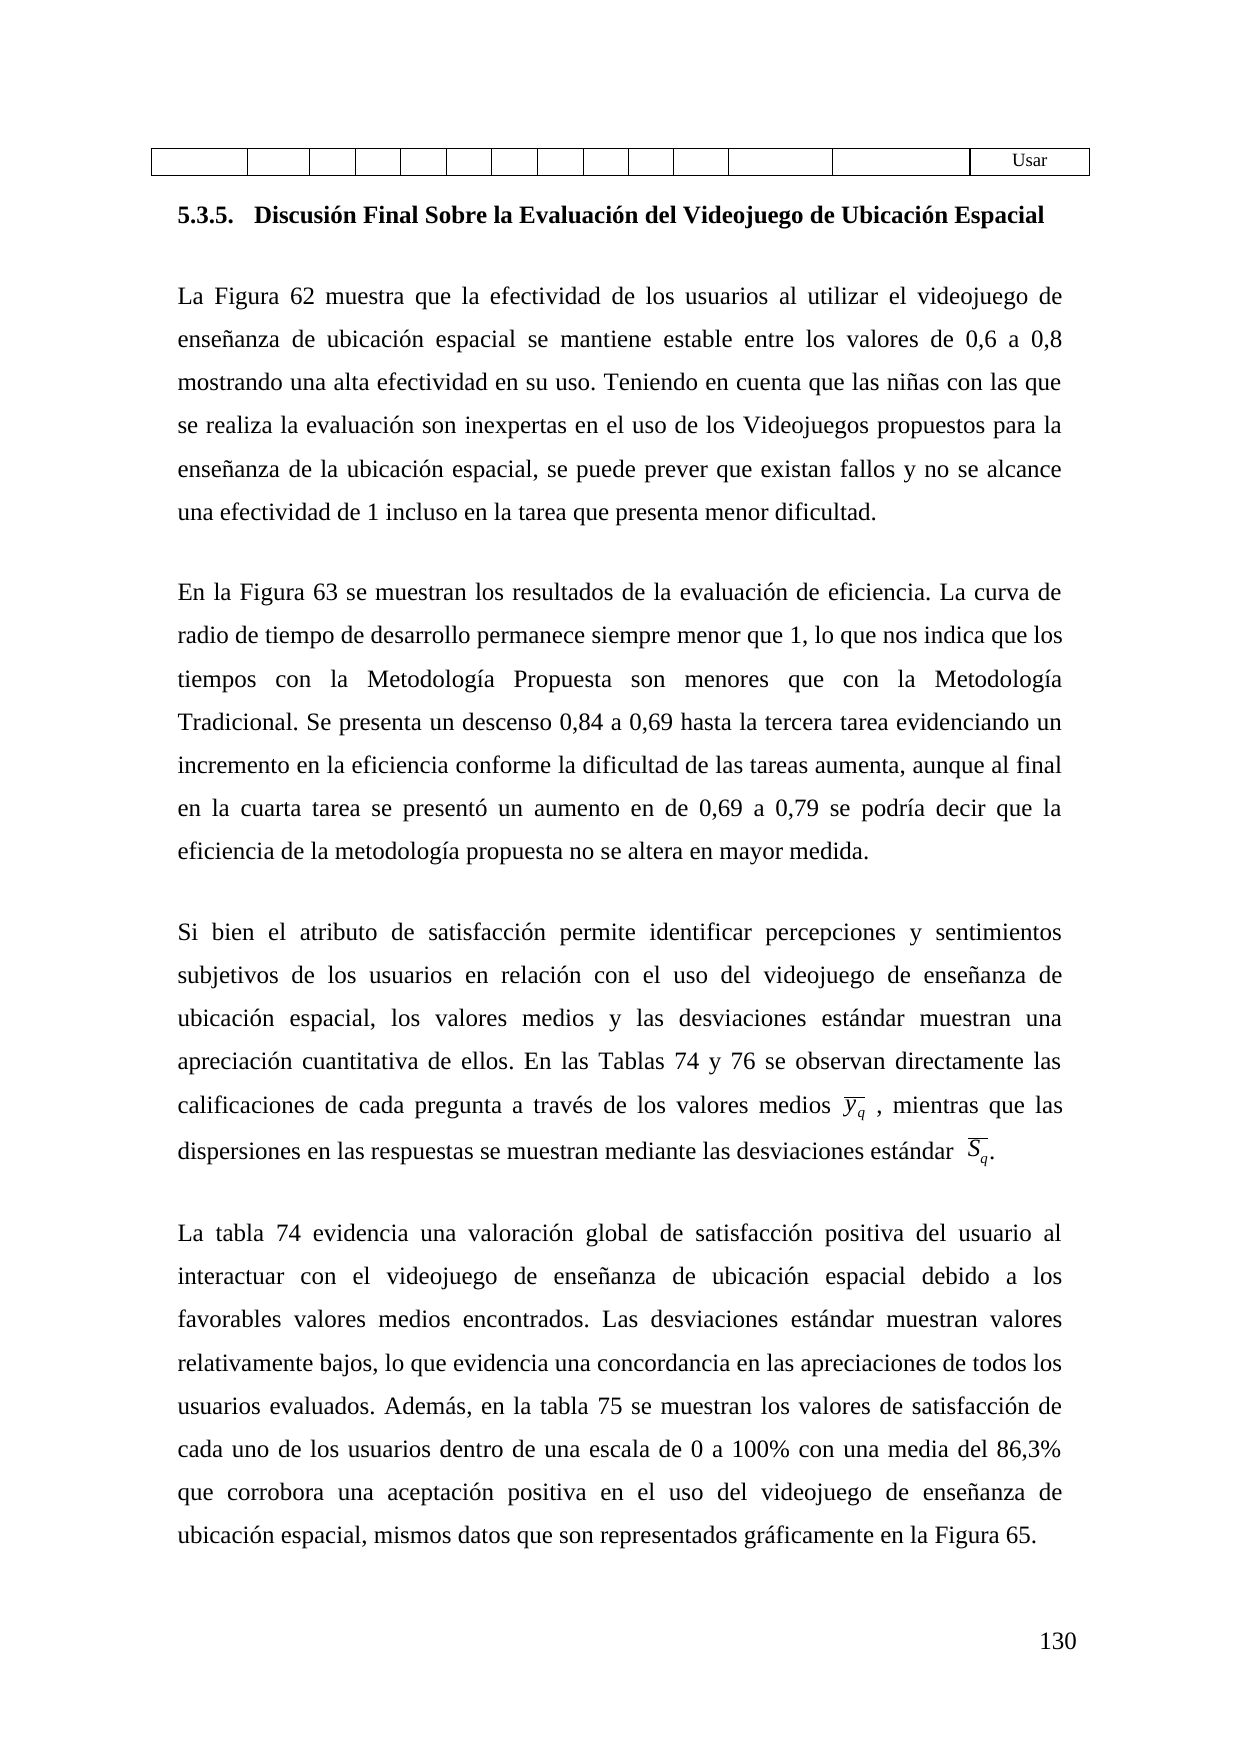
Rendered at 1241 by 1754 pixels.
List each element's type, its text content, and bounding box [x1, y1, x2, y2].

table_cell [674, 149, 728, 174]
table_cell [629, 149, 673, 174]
subtitle Discusión Final Sobre la Evaluación del Videojuego de Ubicación Espacial [177, 201, 1063, 229]
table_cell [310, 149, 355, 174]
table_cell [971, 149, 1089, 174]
text En la Figura 63 se muestran los resultados de la evaluación de eficiencia. La curva de radio de tiempo de desarrollo permanece siempre menor que 1, lo que nos indica que los tiempos con la Metodología Propuesta son menores que con la Metodología Tradicional. Se presenta un descenso 0,84 a 0,69 hasta la tercera tarea evidenciando un incremento en la eficiencia conforme la dificultad de las tareas aumenta, aunque al final en la cuarta tarea se presentó un aumento en de 0,69 a 0,79 se podría decir que la eficiencia de la metodología propuesta no se altera en mayor medida. [177, 577, 1063, 865]
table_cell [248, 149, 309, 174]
text La Figura 62 muestra que la efectividad de los usuarios al utilizar el videojuego de enseñanza de ubicación espacial se mantiene estable entre los valores de 0,6 a 0,8 mostrando una alta efectividad en su uso. Teniendo en cuenta que las niñas con las que se realiza la evaluación son inexpertas en el uso de los Videojuegos propuestos para la enseñanza de la ubicación espacial, se puede prever que existan fallos y no se alcance una efectividad de 1 incluso en la tarea que presenta menor dificultad. [177, 281, 1063, 526]
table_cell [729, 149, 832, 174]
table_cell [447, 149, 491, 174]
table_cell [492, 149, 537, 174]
text La tabla 74 evidencia una valoración global de satisfacción positiva del usuario al interactuar con el videojuego de enseñanza de ubicación espacial debido a los favorables valores medios encontrados. Las desviaciones estándar muestran valores relativamente bajos, lo que evidencia una concordancia en las apreciaciones de todos los usuarios evaluados. Además, en la tabla 75 se muestran los valores de satisfacción de cada uno de los usuarios dentro de una escala de 0 a 100% con una media del 86,3% que corrobora una aceptación positiva en el uso del videojuego de enseñanza de ubicación espacial, mismos datos que son representados gráficamente en la Figura 65. [177, 1218, 1063, 1549]
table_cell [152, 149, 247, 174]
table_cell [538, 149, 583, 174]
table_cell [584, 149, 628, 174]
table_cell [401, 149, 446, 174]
text Si bien el atributo de satisfacción permite identificar percepciones y sentimientos subjetivos de los usuarios en relación con el uso del videojuego de enseñanza de ubicación espacial, los valores medios y las desviaciones estándar muestran una apreciación cuantitativa de ellos. En las Tablas 74 y 76 se observan directamente las calificaciones de cada pregunta a través de los valores medios , mientras que las dispersiones en las respuestas se muestran mediante las desviaciones estándar . [177, 917, 1063, 1166]
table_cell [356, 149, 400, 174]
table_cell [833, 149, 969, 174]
